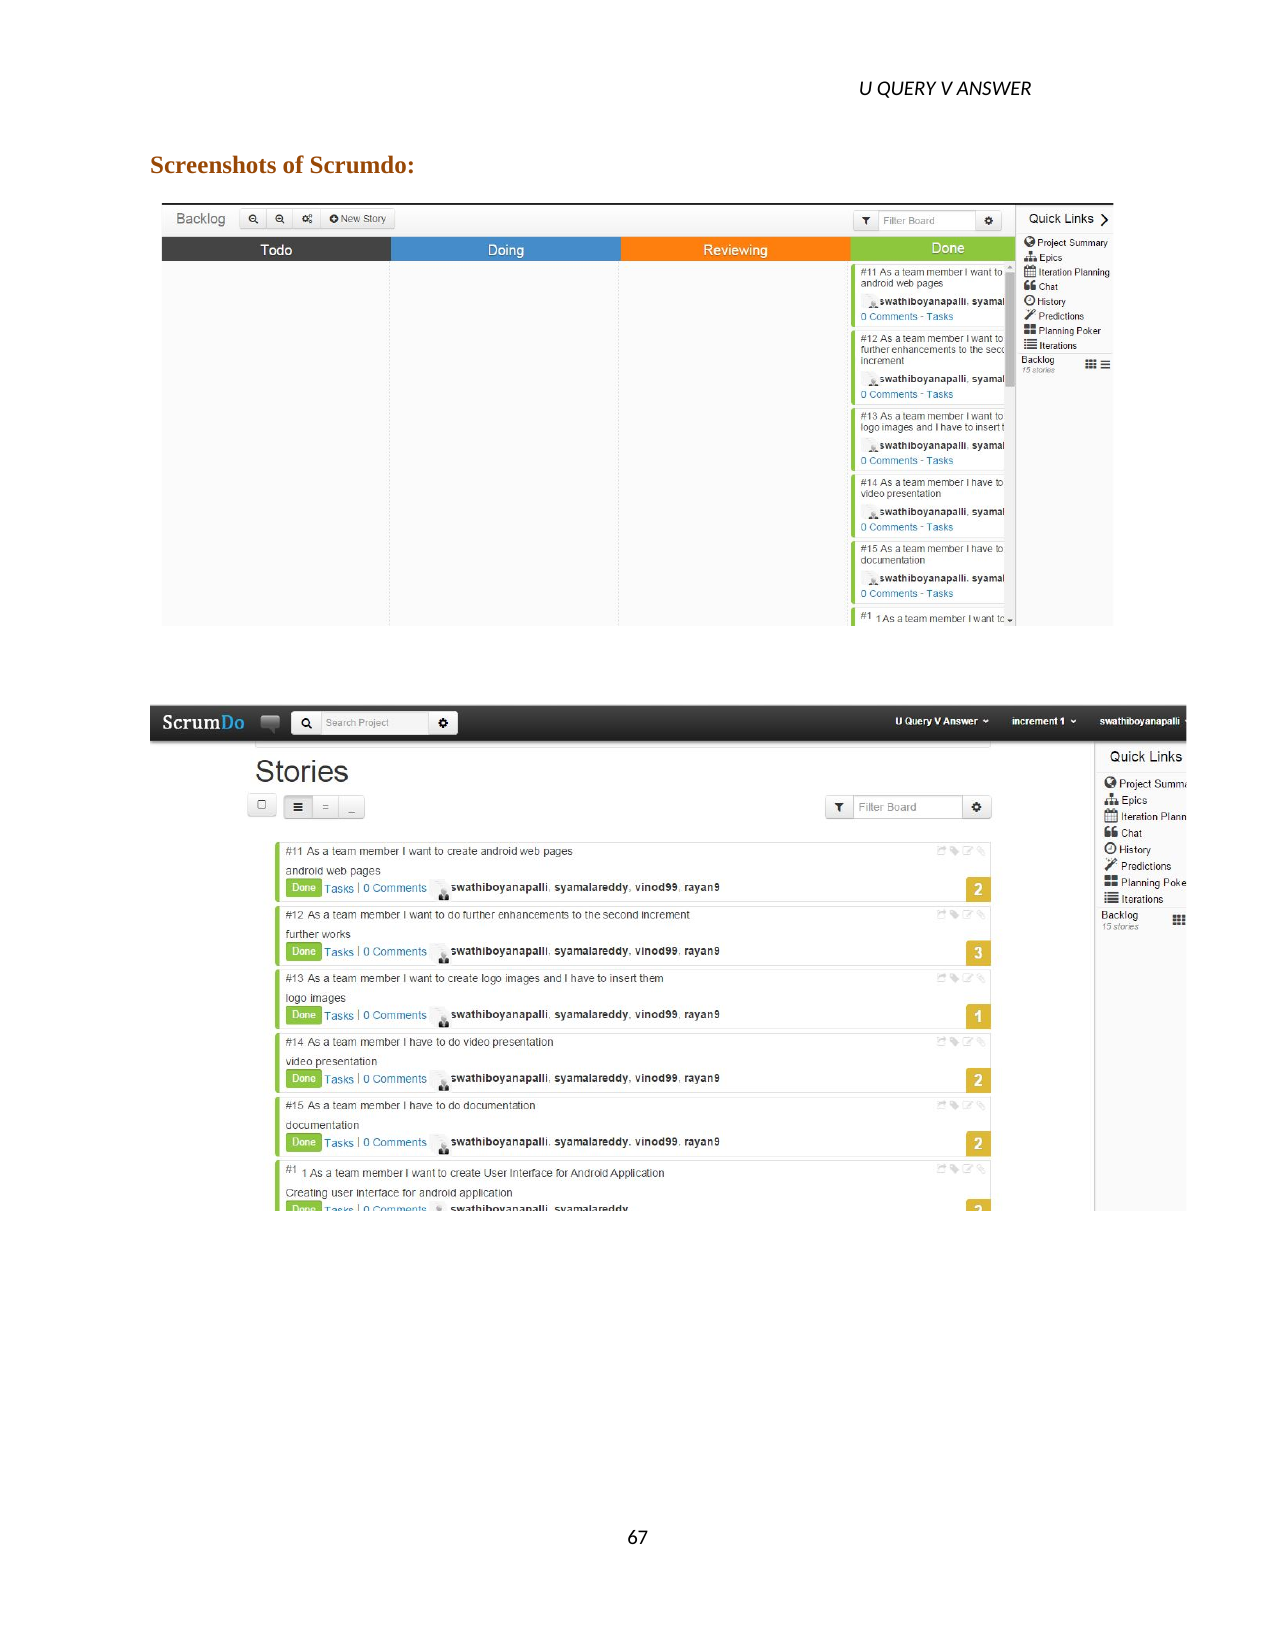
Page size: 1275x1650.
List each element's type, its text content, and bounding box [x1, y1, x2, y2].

text Screenshots of Scrumdo: [150, 150, 1125, 179]
picture [161, 203, 1114, 626]
picture [150, 704, 1187, 1211]
